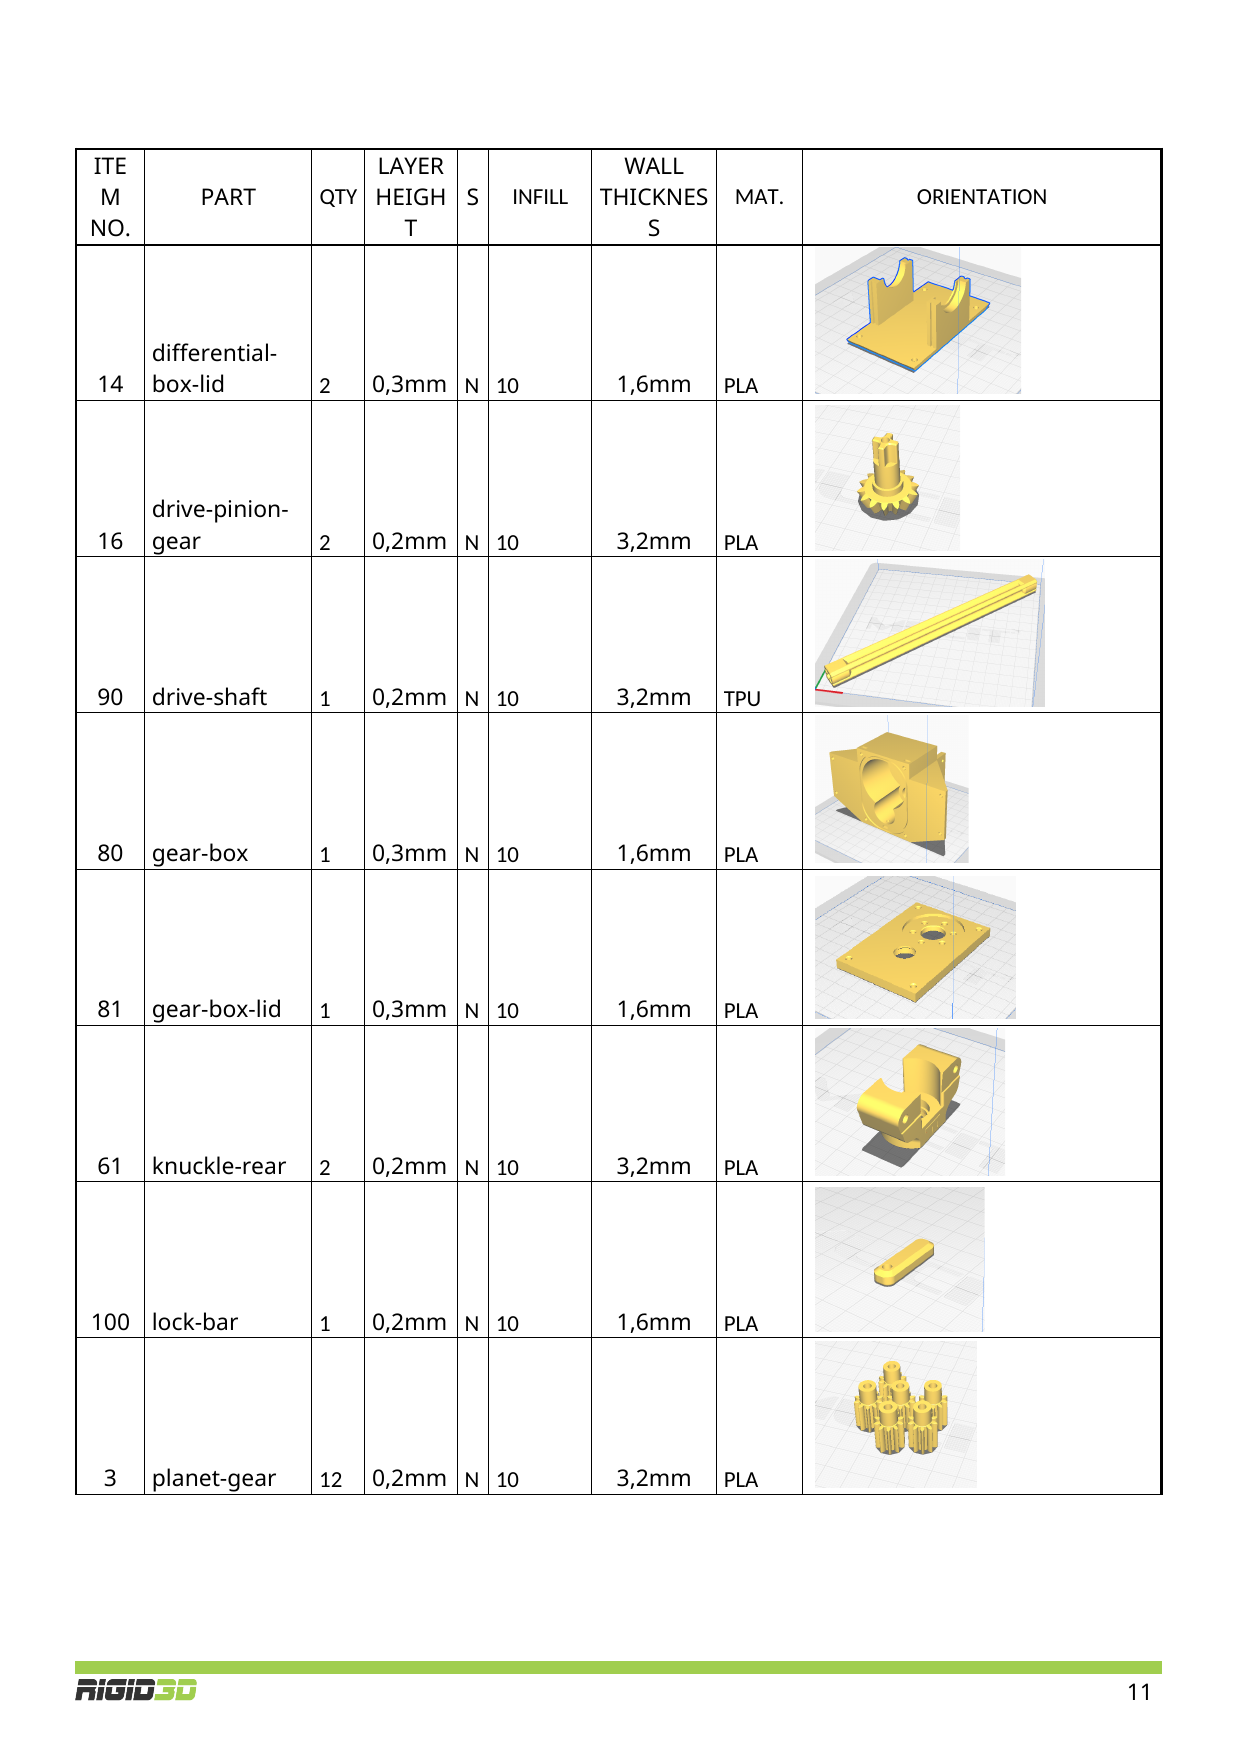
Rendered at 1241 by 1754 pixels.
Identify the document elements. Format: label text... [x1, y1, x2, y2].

table_cell 1 [312, 557, 364, 712]
table_cell 1 [312, 713, 364, 868]
table_cell PLA [717, 1182, 802, 1337]
table_cell [803, 557, 1160, 712]
picture [815, 1028, 1005, 1176]
table_cell 100 [77, 1182, 144, 1337]
table_cell TPU [717, 557, 802, 712]
table_header WALL THICKNESS [592, 150, 716, 243]
table_cell [803, 1182, 1160, 1337]
table_cell N [458, 713, 488, 868]
table_cell [803, 1026, 1160, 1181]
table_cell 0,3mm [365, 246, 457, 400]
table_cell 12 [312, 1338, 364, 1493]
table_header MAT. [717, 150, 802, 243]
table_cell 10 [489, 713, 591, 868]
picture [815, 1187, 985, 1332]
table_cell PLA [717, 246, 802, 400]
table_cell 0,2mm [365, 1338, 457, 1493]
table_cell PLA [717, 870, 802, 1025]
table_cell 3,2mm [592, 1026, 716, 1181]
table_cell 1,6mm [592, 870, 716, 1025]
table_header INFILL [489, 150, 591, 243]
table_header LAYER HEIGHT [365, 150, 457, 243]
table_cell 10 [489, 557, 591, 712]
table_cell 10 [489, 1182, 591, 1337]
table_cell [803, 401, 1160, 556]
table_cell N [458, 1182, 488, 1337]
table_cell N [458, 557, 488, 712]
table_cell gear-box [145, 713, 311, 868]
table_header ORIENTATION [803, 150, 1160, 243]
table_header PART [145, 150, 311, 243]
table_cell 16 [77, 401, 144, 556]
table_cell 10 [489, 401, 591, 556]
table_cell knuckle-rear [145, 1026, 311, 1181]
table_cell drive-shaft [145, 557, 311, 712]
picture [75, 1678, 197, 1701]
table_cell 0,3mm [365, 870, 457, 1025]
picture [815, 1341, 977, 1488]
table_cell 81 [77, 870, 144, 1025]
table_cell N [458, 1026, 488, 1181]
table_cell 10 [489, 246, 591, 400]
table_cell [803, 246, 1160, 400]
picture [815, 405, 961, 551]
table_cell PLA [717, 713, 802, 868]
table_cell drive-pinion-gear [145, 401, 311, 556]
table_cell 90 [77, 557, 144, 712]
table_cell 0,3mm [365, 713, 457, 868]
picture [815, 876, 1016, 1019]
table_cell 0,2mm [365, 401, 457, 556]
table_cell 1,6mm [592, 1182, 716, 1337]
table_cell [803, 870, 1160, 1025]
table_cell PLA [717, 1026, 802, 1181]
table_cell 14 [77, 246, 144, 400]
table_cell 80 [77, 713, 144, 868]
table_cell 3 [77, 1338, 144, 1493]
table_cell 0,2mm [365, 1182, 457, 1337]
table_header ITEM NO. [77, 150, 144, 243]
table_cell 10 [489, 870, 591, 1025]
table_cell 2 [312, 1026, 364, 1181]
table_cell 3,2mm [592, 1338, 716, 1493]
table_header QTY [312, 150, 364, 243]
table_cell N [458, 401, 488, 556]
table_cell differential-box-lid [145, 246, 311, 400]
table_cell 0,2mm [365, 1026, 457, 1181]
table_cell N [458, 246, 488, 400]
table_cell 0,2mm [365, 557, 457, 712]
table_cell lock-bar [145, 1182, 311, 1337]
table_cell [803, 1338, 1160, 1493]
table_cell 1 [312, 1182, 364, 1337]
table_cell 1,6mm [592, 246, 716, 400]
table_cell gear-box-lid [145, 870, 311, 1025]
table_cell 2 [312, 246, 364, 400]
table_cell [803, 713, 1160, 868]
table_cell 61 [77, 1026, 144, 1181]
table_cell 1 [312, 870, 364, 1025]
picture [815, 247, 1022, 394]
table_cell planet-gear [145, 1338, 311, 1493]
table_cell N [458, 1338, 488, 1493]
table_cell 1,6mm [592, 713, 716, 868]
table_cell PLA [717, 1338, 802, 1493]
table_cell 3,2mm [592, 557, 716, 712]
picture [815, 559, 1045, 707]
table_header S [458, 150, 488, 243]
table_cell 10 [489, 1026, 591, 1181]
table_cell 3,2mm [592, 401, 716, 556]
table_cell PLA [717, 401, 802, 556]
table_cell N [458, 870, 488, 1025]
table_cell 10 [489, 1338, 591, 1493]
picture [815, 715, 969, 863]
table_cell 2 [312, 401, 364, 556]
